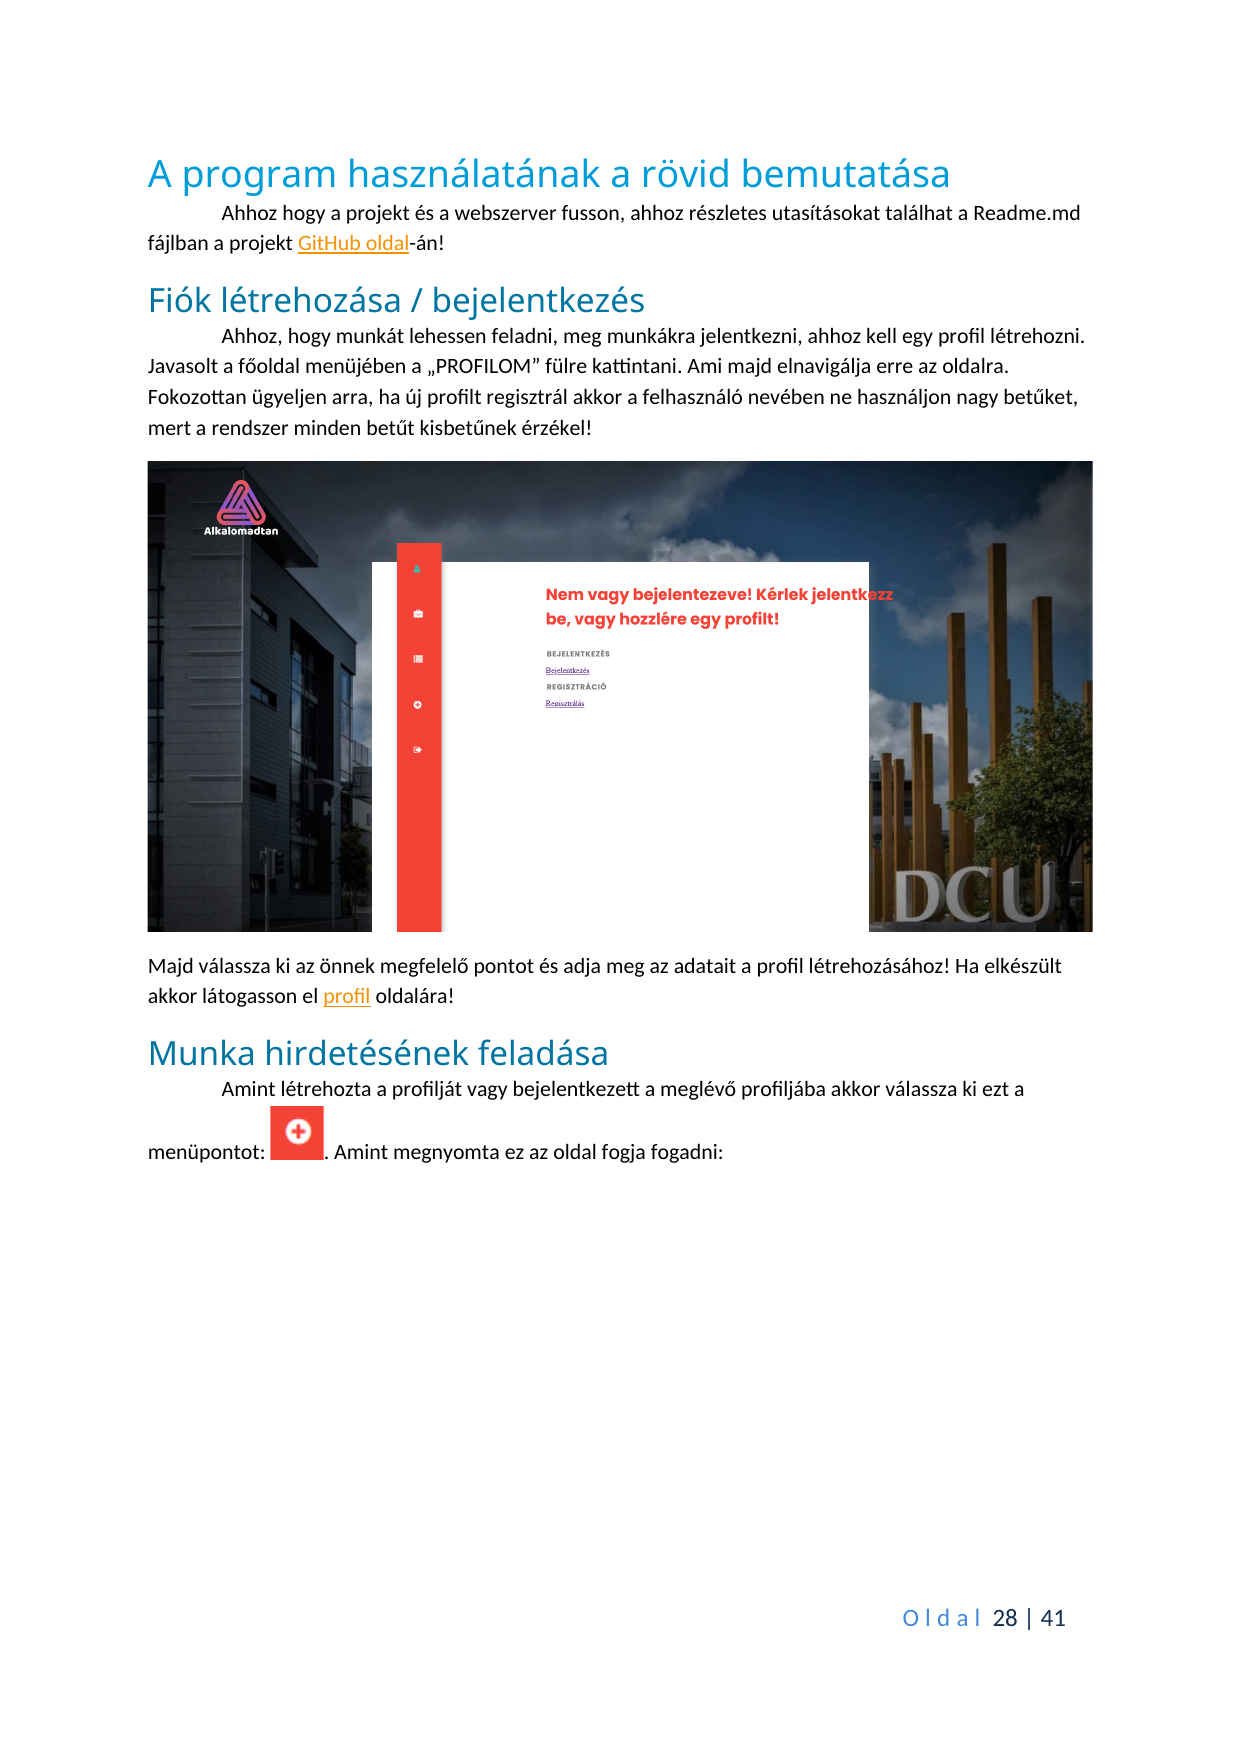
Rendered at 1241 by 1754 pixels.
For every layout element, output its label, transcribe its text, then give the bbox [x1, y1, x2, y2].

text Majd válassza ki az önnek megfelelő pontot és adja meg az adatait a profil létrehozásához! Ha elkészült akkor látogasson el profil oldalára! [148, 952, 1093, 1009]
text Ahhoz, hogy munkát lehessen feladni, meg munkákra jelentkezni, ahhoz kell egy profil létrehozni. Javasolt a főoldal menüjében a „PROFILOM” fülre kattintani. Ami majd elnavigálja erre az oldalra. Fokozottan ügyeljen arra, ha új profilt regisztrál akkor a felhasználó nevében ne használjon nagy betűket, mert a rendszer minden betűt kisbetűnek érzékel! [148, 322, 1093, 441]
subtitle Munka hirdetésének feladása [148, 1030, 1093, 1075]
picture [147, 461, 1093, 932]
text Amint létrehozta a profilját vagy bejelentkezett a meglévő profiljába akkor válassza ki ezt a menüpontot: . Amint megnyomta ez az oldal fogja fogadni: [148, 1075, 1093, 1164]
text Ahhoz hogy a projekt és a webszerver fusson, ahhoz részletes utasításokat találhat a Readme.md fájlban a projekt GitHub oldal-án! [148, 199, 1093, 256]
subtitle A program használatának a rövid bemutatása [148, 148, 1093, 199]
picture [270, 1106, 324, 1160]
subtitle Fiók létrehozása / bejelentkezés [148, 277, 1093, 322]
